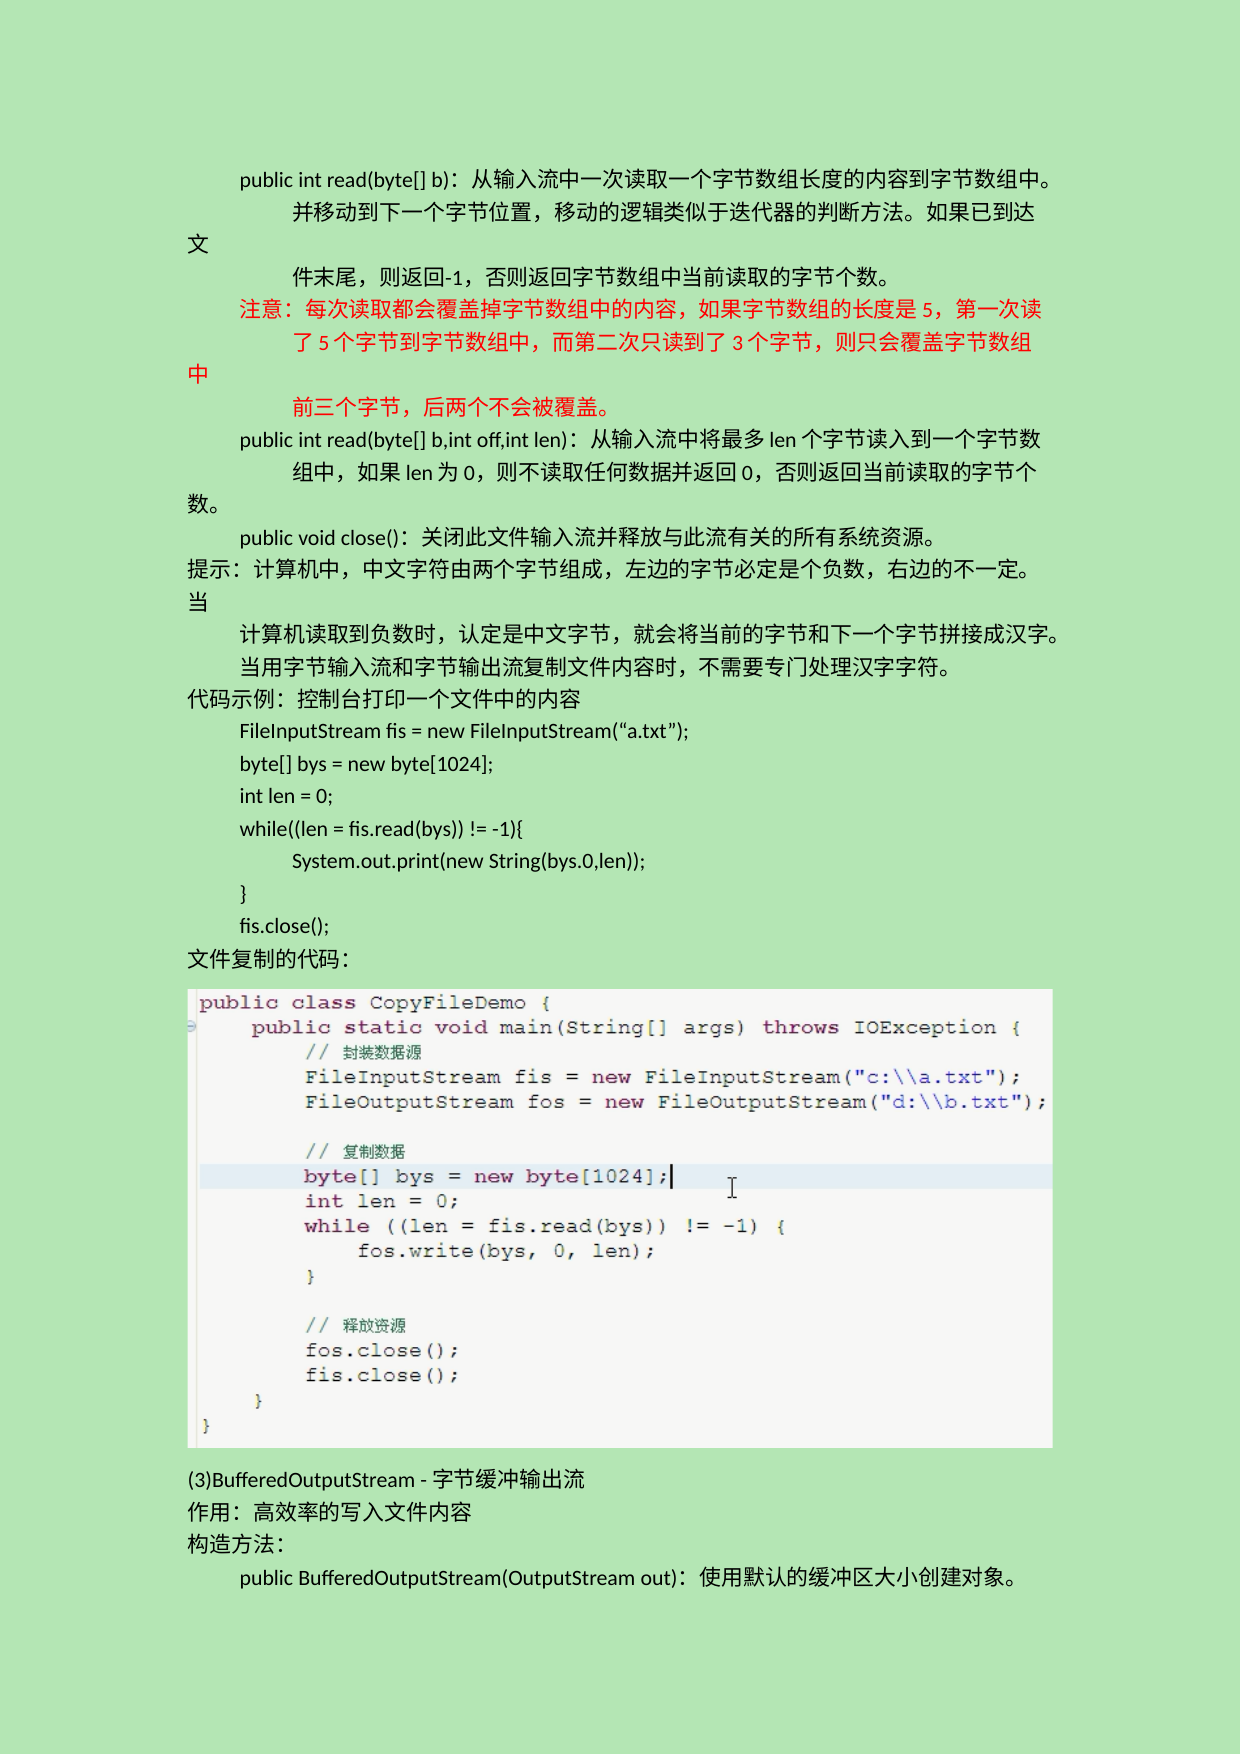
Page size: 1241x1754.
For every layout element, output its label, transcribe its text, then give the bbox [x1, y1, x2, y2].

text public int read(byte[] b,int off,int len)：从输入流中将最多len个字节读入到一个字节数 [187, 422, 1053, 454]
text (3)BufferedOutputStream - 字节缓冲输出流 [187, 1462, 1053, 1494]
text while((len = fis.read(bys)) != -1){ [187, 812, 1053, 844]
text fis.close(); [187, 909, 1053, 942]
text public void close()：关闭此文件输入流并释放与此流有关的所有系统资源。 [187, 519, 1053, 552]
text 提示：计算机中，中文字符由两个字节组成，左边的字节必定是个负数，右边的不一定。当 [187, 552, 1053, 617]
text 构造方法： [187, 1527, 1053, 1559]
text 并移动到下一个字节位置，移动的逻辑类似于迭代器的判断方法。如果已到达文 [187, 194, 1053, 259]
text 计算机读取到负数时，认定是中文字节，就会将当前的字节和下一个字节拼接成汉字。 [187, 617, 1053, 649]
picture [187, 989, 1053, 1448]
text 了5个字节到字节数组中，而第二次只读到了3个字节，则只会覆盖字节数组中 [187, 324, 1053, 389]
text public int read(byte[] b)：从输入流中一次读取一个字节数组长度的内容到字节数组中。 [187, 162, 1053, 194]
text 件末尾，则返回-1，否则返回字节数组中当前读取的字节个数。 [187, 259, 1053, 292]
text 文件复制的代码： [187, 942, 1053, 974]
text System.out.print(new String(bys.0,len)); [187, 844, 1053, 877]
text 前三个字节，后两个不会被覆盖。 [187, 389, 1053, 422]
text byte[] bys = new byte[1024]; [187, 747, 1053, 779]
text 代码示例：控制台打印一个文件中的内容 [187, 682, 1053, 714]
text public BufferedOutputStream(OutputStream out)：使用默认的缓冲区大小创建对象。 [187, 1559, 1053, 1592]
text FileInputStream fis = new FileInputStream(“a.txt”); [187, 714, 1053, 747]
text 作用：高效率的写入文件内容 [187, 1494, 1053, 1527]
text } [187, 877, 1053, 909]
text 注意：每次读取都会覆盖掉字节数组中的内容，如果字节数组的长度是5，第一次读 [187, 292, 1053, 324]
text 当用字节输入流和字节输出流复制文件内容时，不需要专门处理汉字字符。 [187, 649, 1053, 682]
text 组中，如果len为0，则不读取任何数据并返回0，否则返回当前读取的字节个数。 [187, 454, 1053, 519]
text int len = 0; [187, 779, 1053, 812]
